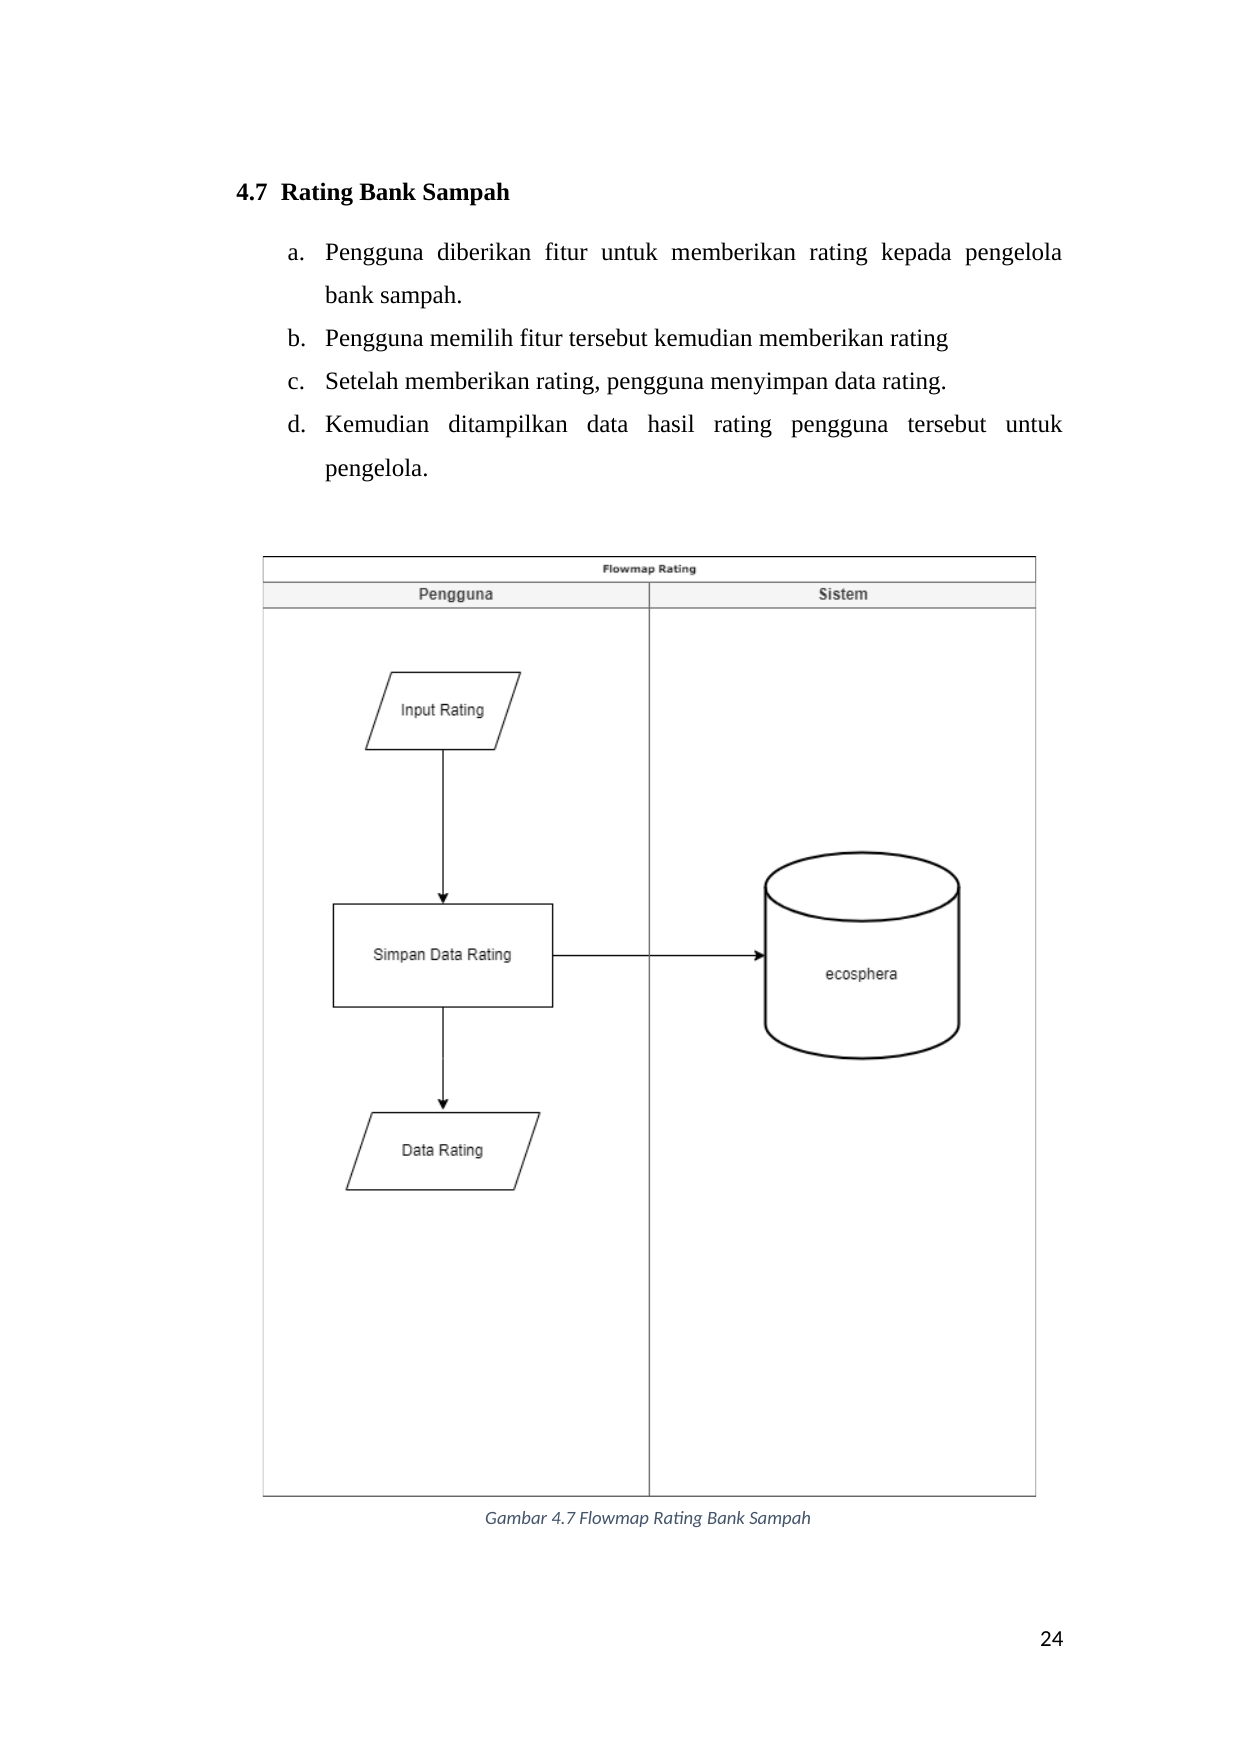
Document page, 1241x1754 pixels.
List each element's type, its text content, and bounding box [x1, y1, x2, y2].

list Kemudian ditampilkan data hasil rating pengguna tersebut untuk pengelola. [287, 409, 1063, 481]
list Setelah memberikan rating, pengguna menyimpan data rating. [287, 366, 1063, 395]
list Pengguna diberikan fitur untuk memberikan rating kepada pengelola bank sampah. [287, 237, 1063, 309]
subtitle Rating Bank Sampah [236, 177, 1063, 206]
list Pengguna memilih fitur tersebut kemudian memberikan rating [287, 323, 1063, 352]
picture [262, 556, 1037, 1497]
